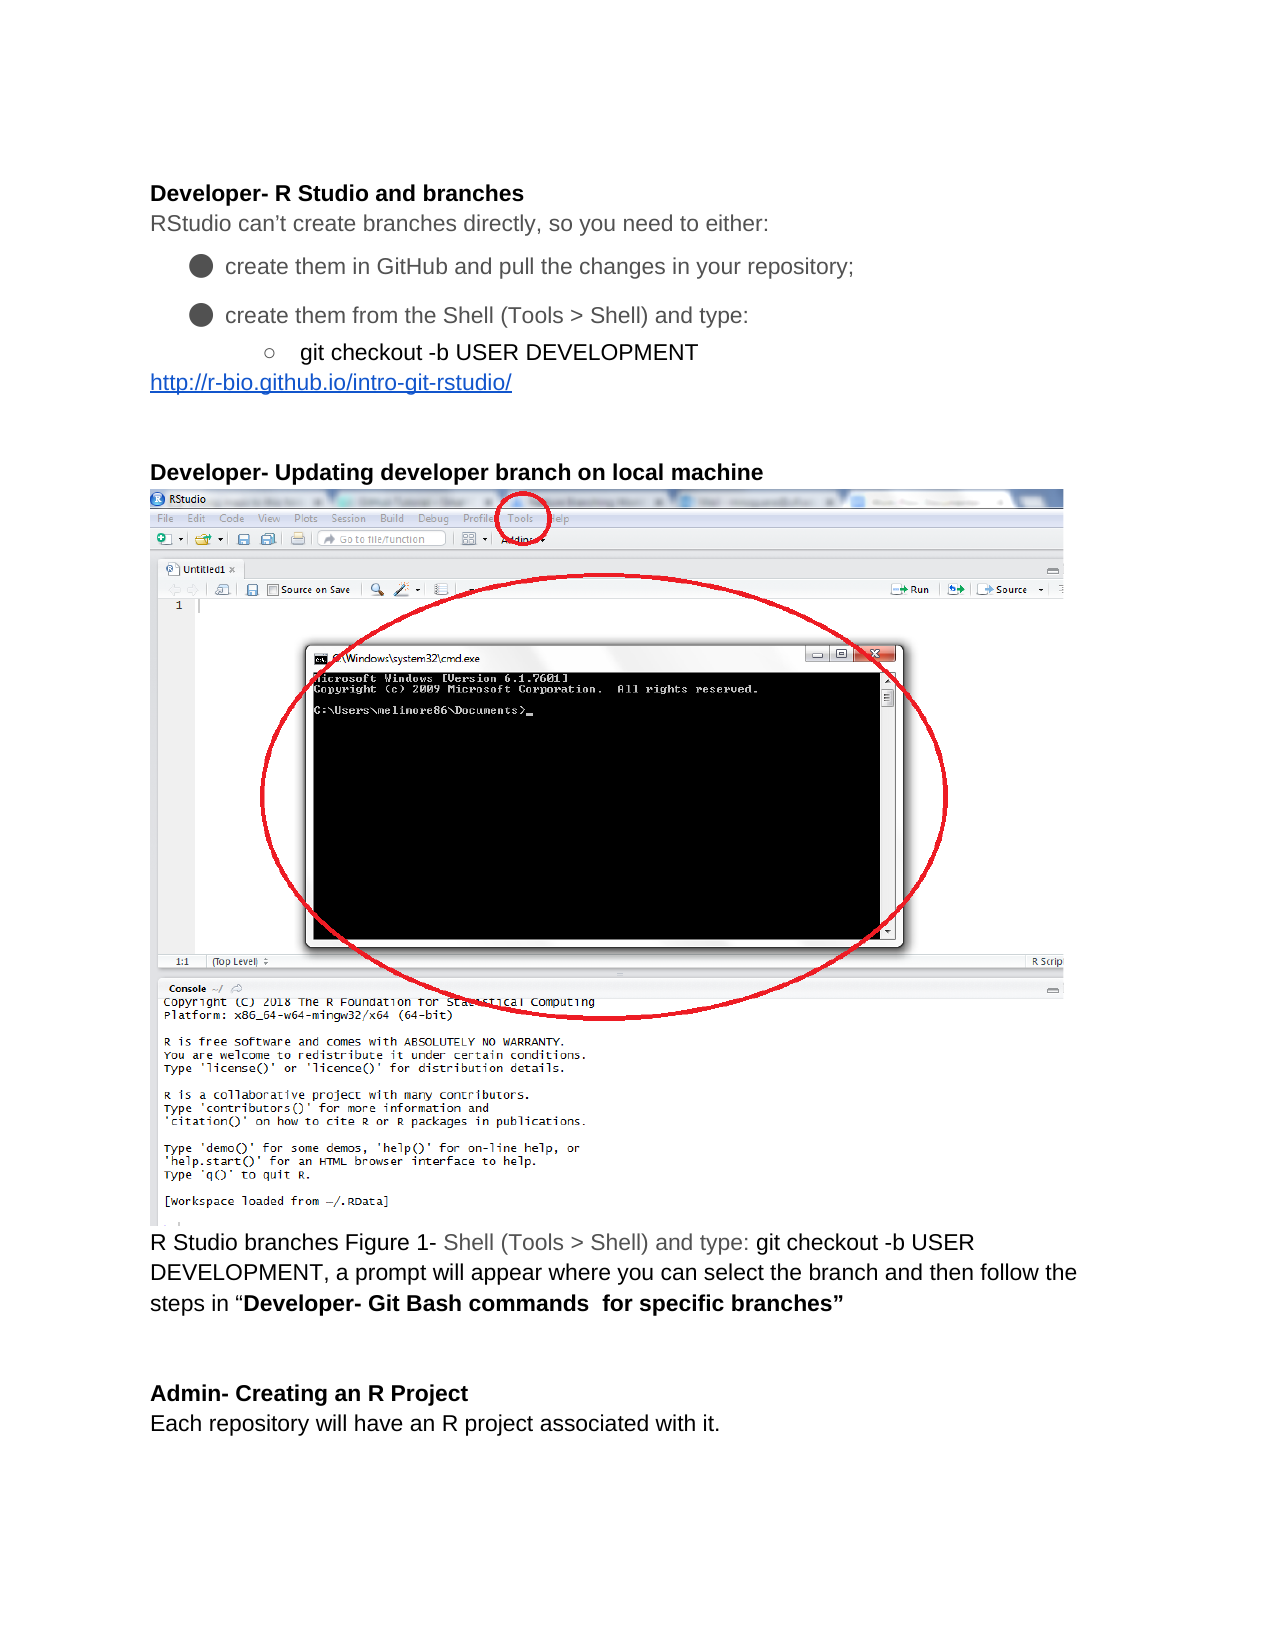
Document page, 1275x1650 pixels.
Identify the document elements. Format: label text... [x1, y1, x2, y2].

list create them from the Shell (Tools > Shell) and type: [187, 289, 1125, 332]
text Developer- R Studio and branches [150, 180, 1125, 207]
text http://r-bio.github.io/intro-git-rstudio/ [150, 369, 1125, 395]
text Each repository will have an R project associated with it. [150, 1410, 1125, 1437]
list git checkout -b USER DEVELOPMENT [262, 338, 1125, 365]
text RStudio can’t create branches directly, so you need to either: [150, 210, 1125, 237]
text Developer- Updating developer branch on local machine [150, 459, 1125, 486]
text R Studio branches Figure 1- Shell (Tools > Shell) and type: git checkout -b USER DEVELOPMENT, a prompt will appear where you can select the branch and then follow the steps in “Developer- Git Bash commands for specific branches” [150, 1229, 1125, 1316]
list create them in GitHub and pull the changes in your repository; [187, 241, 1125, 283]
text Admin- Creating an R Project [150, 1380, 1125, 1406]
picture [150, 489, 1064, 1226]
